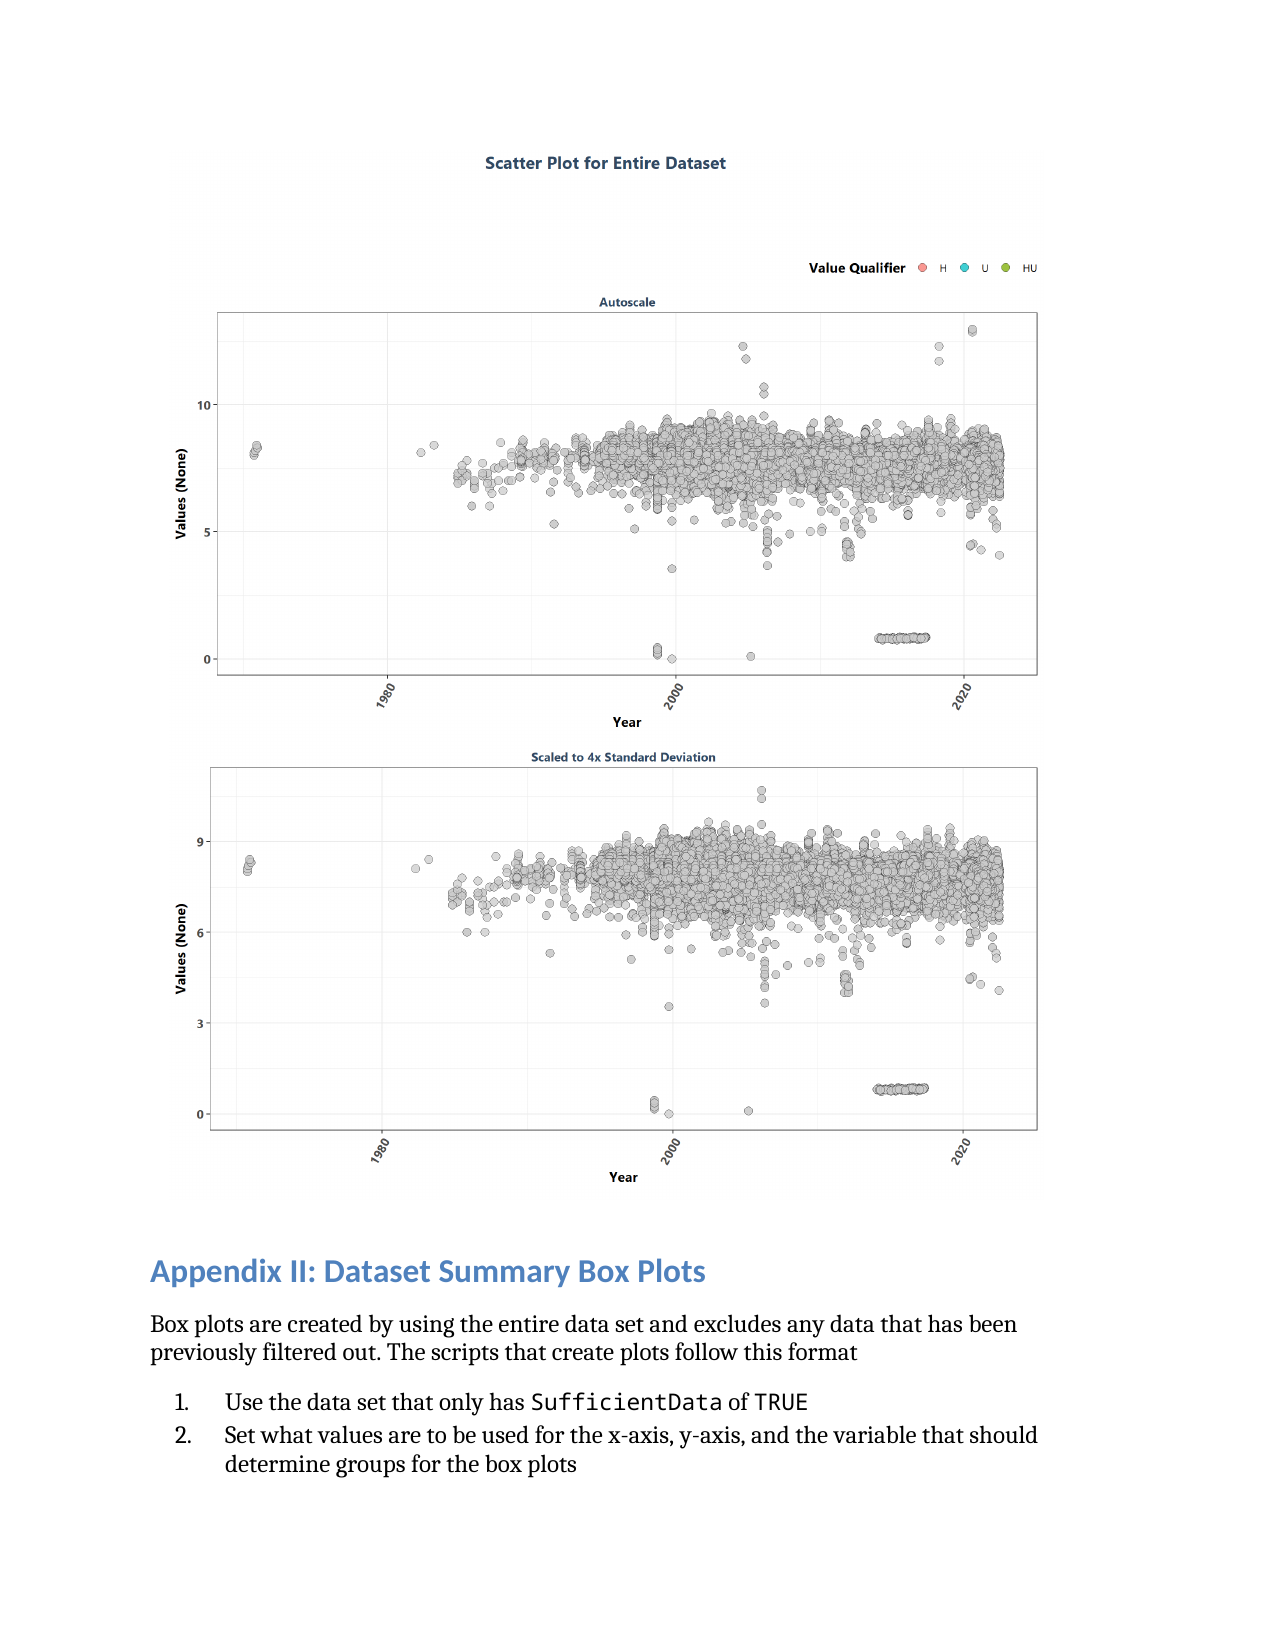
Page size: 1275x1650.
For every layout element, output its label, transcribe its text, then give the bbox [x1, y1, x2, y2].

subtitle Appendix II: Dataset Summary Box Plots [150, 1250, 1125, 1291]
picture [168, 150, 1044, 1200]
list Use the data set that only has SufficientData of TRUE [175, 1386, 1125, 1417]
list Set what values are to be used for the x-axis, y-axis, and the variable that should determine groups for the box plots [175, 1421, 1125, 1478]
text Box plots are created by using the entire data set and excludes any data that has been previously filtered out. The scripts that create plots follow this format [150, 1309, 1125, 1367]
